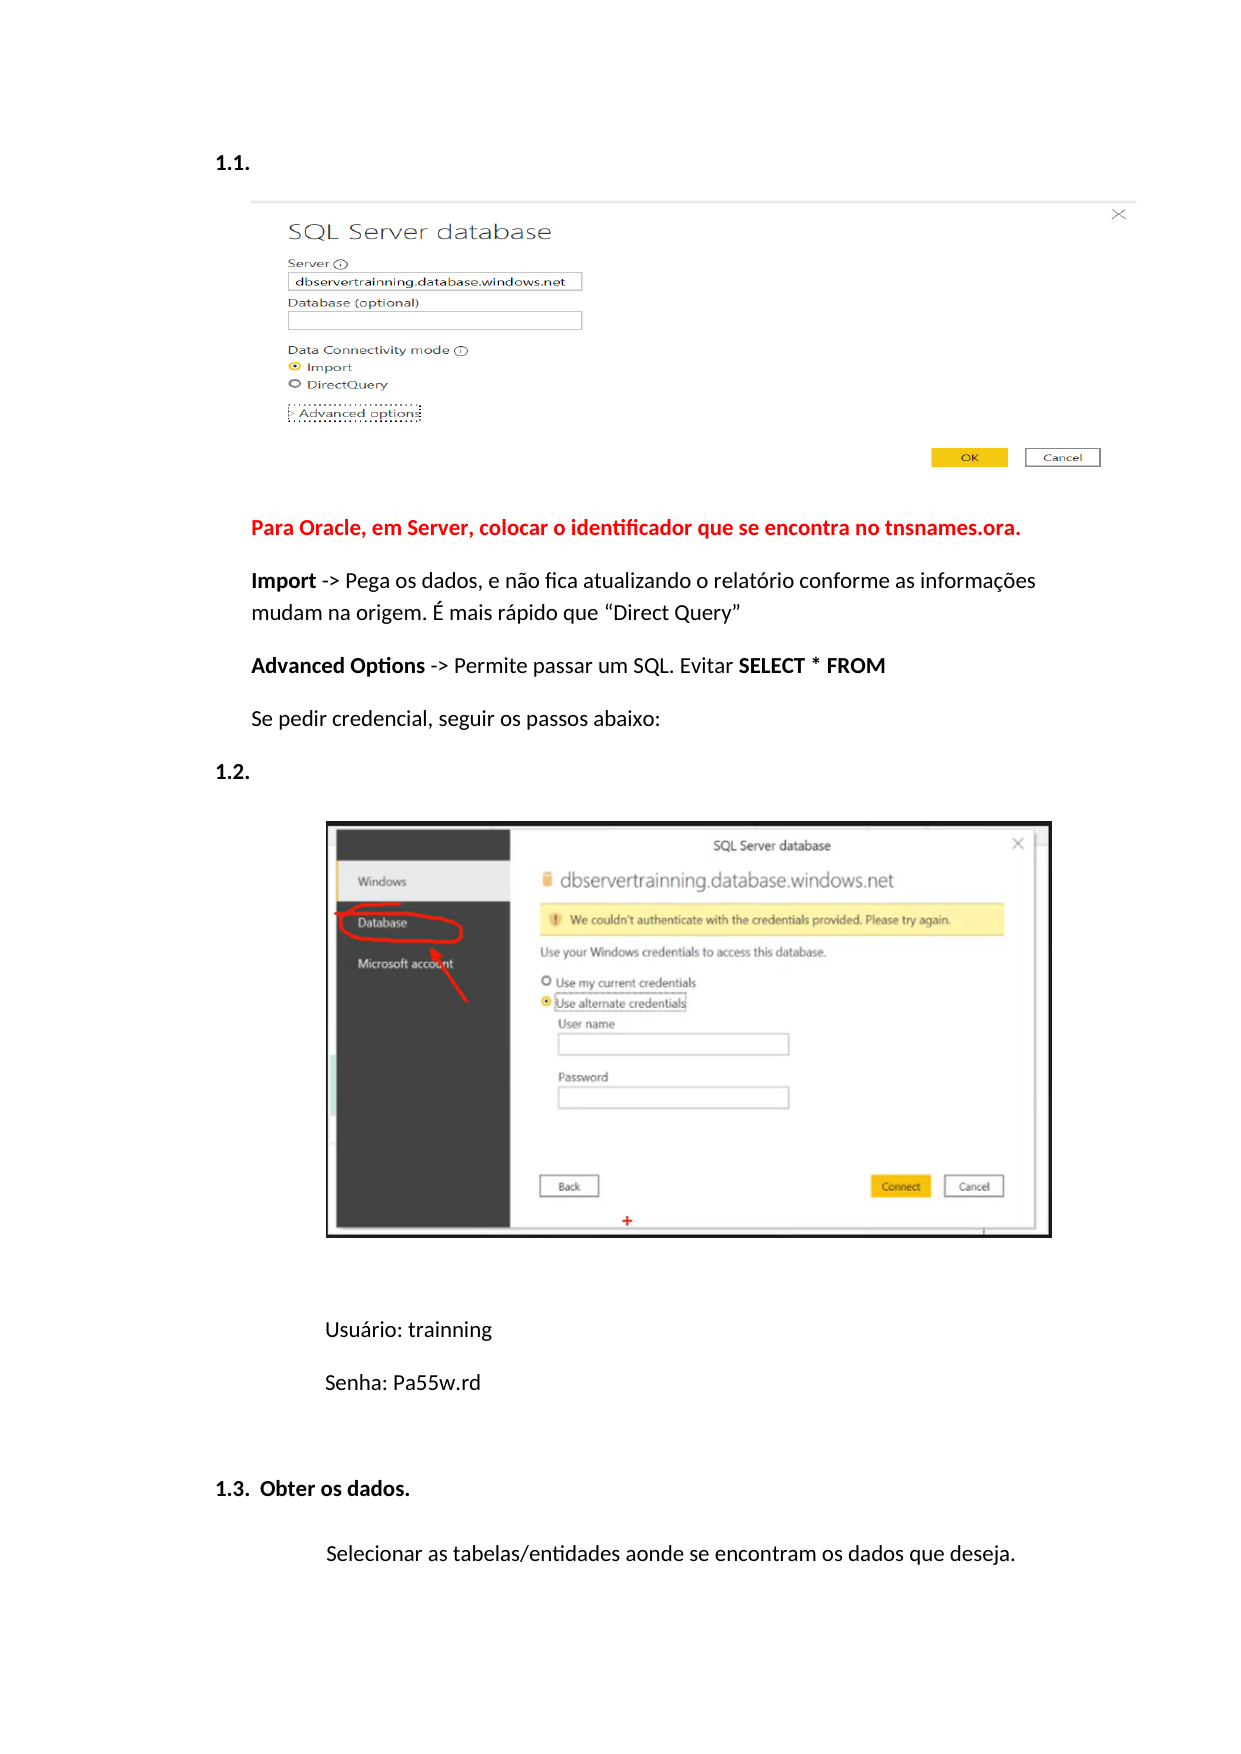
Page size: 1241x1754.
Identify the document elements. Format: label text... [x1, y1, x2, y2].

text Para Oracle, em Server, colocar o identificador que se encontra no tnsnames.ora. [251, 513, 1063, 541]
list Obter os dados. [215, 1474, 1063, 1502]
text Senha: Pa55w.rd [325, 1368, 1063, 1396]
text Import -> Pega os dados, e não fica atualizando o relatório conforme as informações mudam na origem. É mais rápido que “Direct Query” [251, 566, 1063, 626]
list Selecionar as tabelas/entidades aonde se encontram os dados que deseja. [326, 1539, 1063, 1567]
picture [326, 821, 1052, 1238]
text Advanced Options -> Permite passar um SQL. Evitar SELECT * FROM [251, 651, 1063, 679]
picture [251, 200, 1137, 489]
text Usuário: trainning [325, 1315, 1063, 1343]
text Se pedir credencial, seguir os passos abaixo: [251, 704, 1063, 732]
